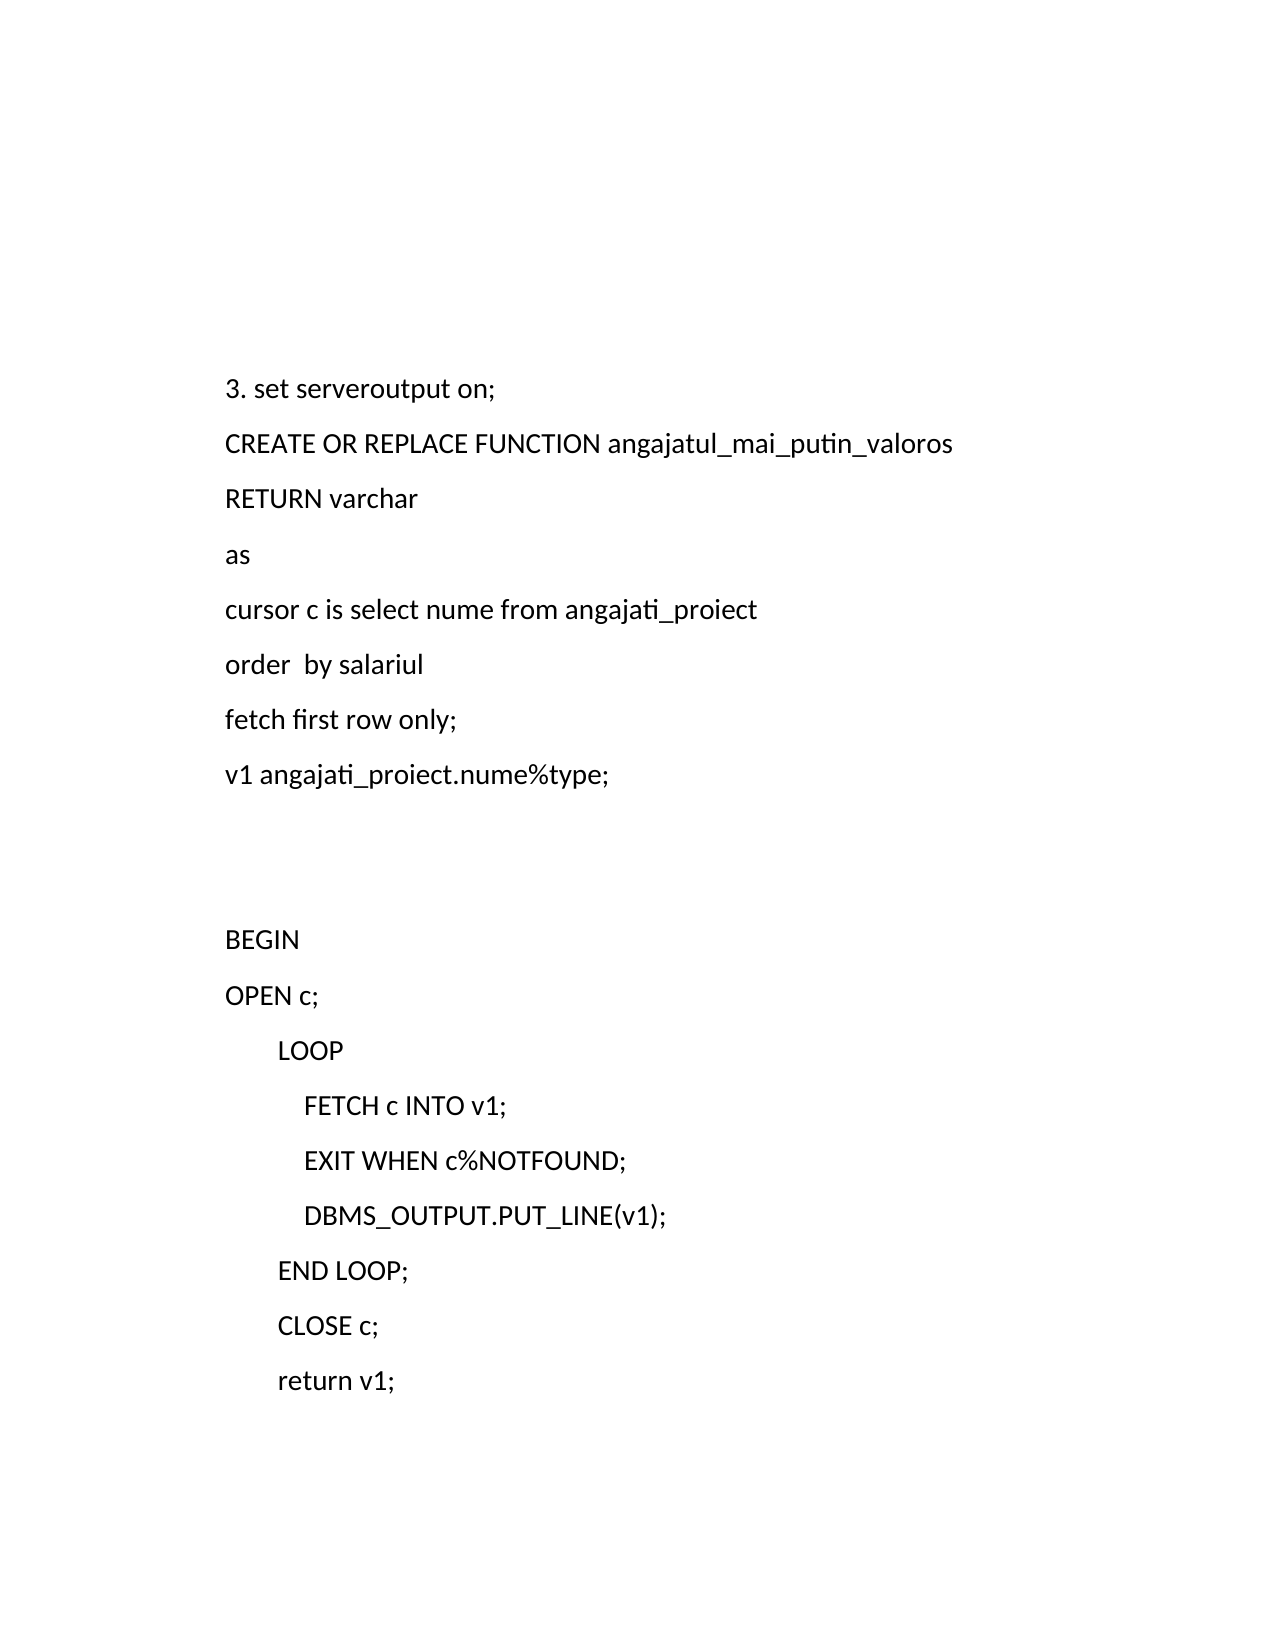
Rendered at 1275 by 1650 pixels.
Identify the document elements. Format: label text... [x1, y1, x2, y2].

text order by salariul [150, 646, 1125, 682]
text OPEN c; [150, 977, 1125, 1012]
text EXIT WHEN c%NOTFOUND; [150, 1142, 1125, 1177]
text 3. set serveroutput on; [150, 370, 1125, 406]
text END LOOP; [150, 1252, 1125, 1288]
text RETURN varchar [150, 481, 1125, 516]
text CLOSE c; [150, 1307, 1125, 1343]
text cursor c is select nume from angajati_proiect [150, 591, 1125, 626]
text fetch first row only; [150, 701, 1125, 737]
text DBMS_OUTPUT.PUT_LINE(v1); [150, 1197, 1125, 1233]
text as [150, 536, 1125, 571]
text CREATE OR REPLACE FUNCTION angajatul_mai_putin_valoros [150, 426, 1125, 461]
text BEGIN [150, 921, 1125, 957]
text FETCH c INTO v1; [150, 1087, 1125, 1122]
text return v1; [150, 1362, 1125, 1398]
text LOOP [150, 1032, 1125, 1067]
text v1 angajati_proiect.nume%type; [150, 756, 1125, 792]
